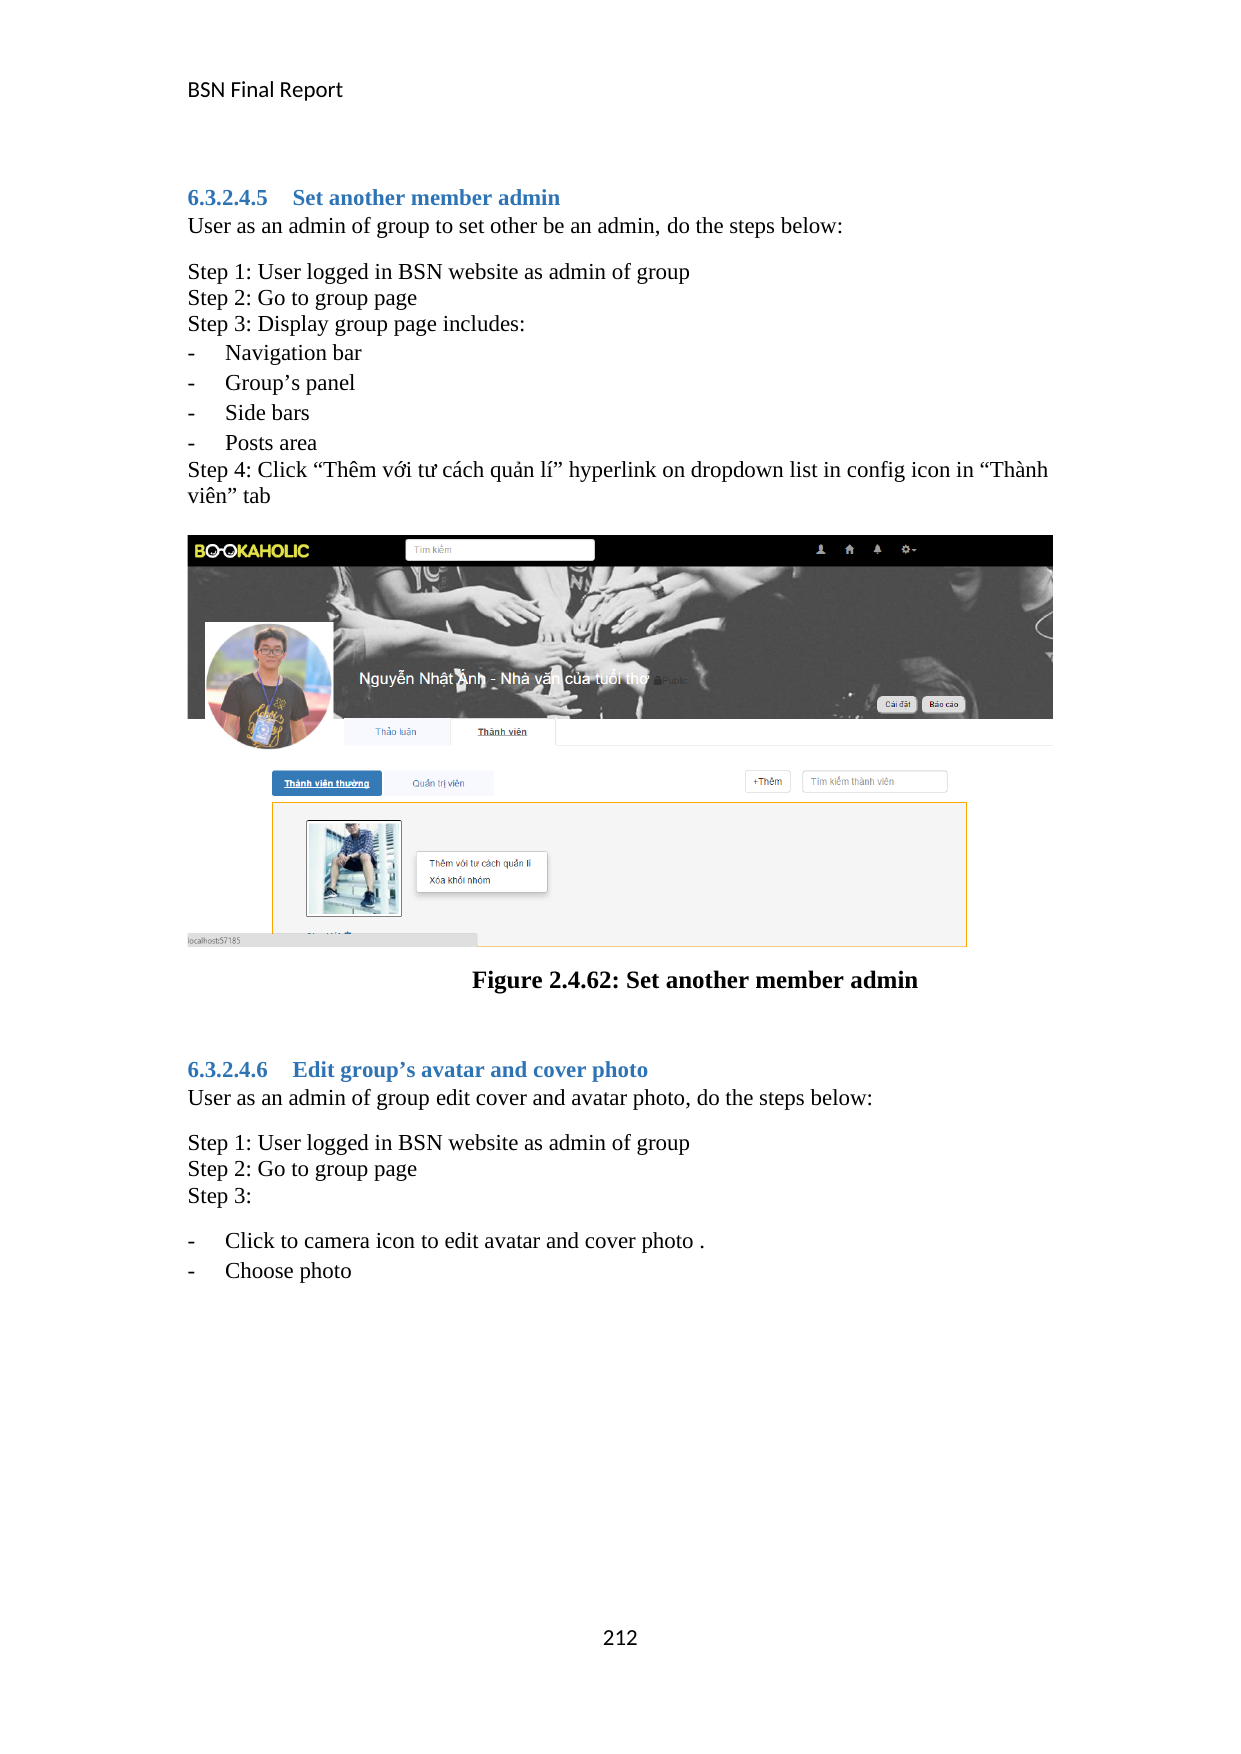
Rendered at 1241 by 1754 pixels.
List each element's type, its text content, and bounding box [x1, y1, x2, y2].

list Choose photo [187, 1257, 1053, 1283]
text Step 1: User logged in BSN website as admin of group [187, 258, 1053, 284]
text Step 2: Go to group page [187, 284, 1053, 310]
subtitle Edit group’s avatar and cover photo [187, 1056, 1053, 1082]
text Step 1: User logged in BSN website as admin of group [187, 1129, 1053, 1156]
picture [187, 535, 1053, 947]
subtitle Set another member admin [187, 184, 1053, 211]
text Step 2: Go to group page [187, 1156, 1053, 1182]
text Step 4: Click “Thêm với tư cách quản lí” hyperlink on dropdown list in config icon in “Thành viên” tab [187, 456, 1053, 508]
list Click to camera icon to edit avatar and cover photo . [187, 1227, 1053, 1253]
list Posts area [187, 429, 1053, 456]
text User as an admin of group to set other be an admin, do the steps below: [187, 213, 1053, 239]
list Group’s panel [187, 369, 1053, 395]
text Step 3: Display group page includes: [187, 310, 1053, 337]
text User as an admin of group edit cover and avatar photo, do the steps below: [187, 1084, 1053, 1110]
text Step 3: [187, 1182, 1053, 1208]
list Side bars [187, 399, 1053, 426]
list Navigation bar [187, 339, 1053, 365]
